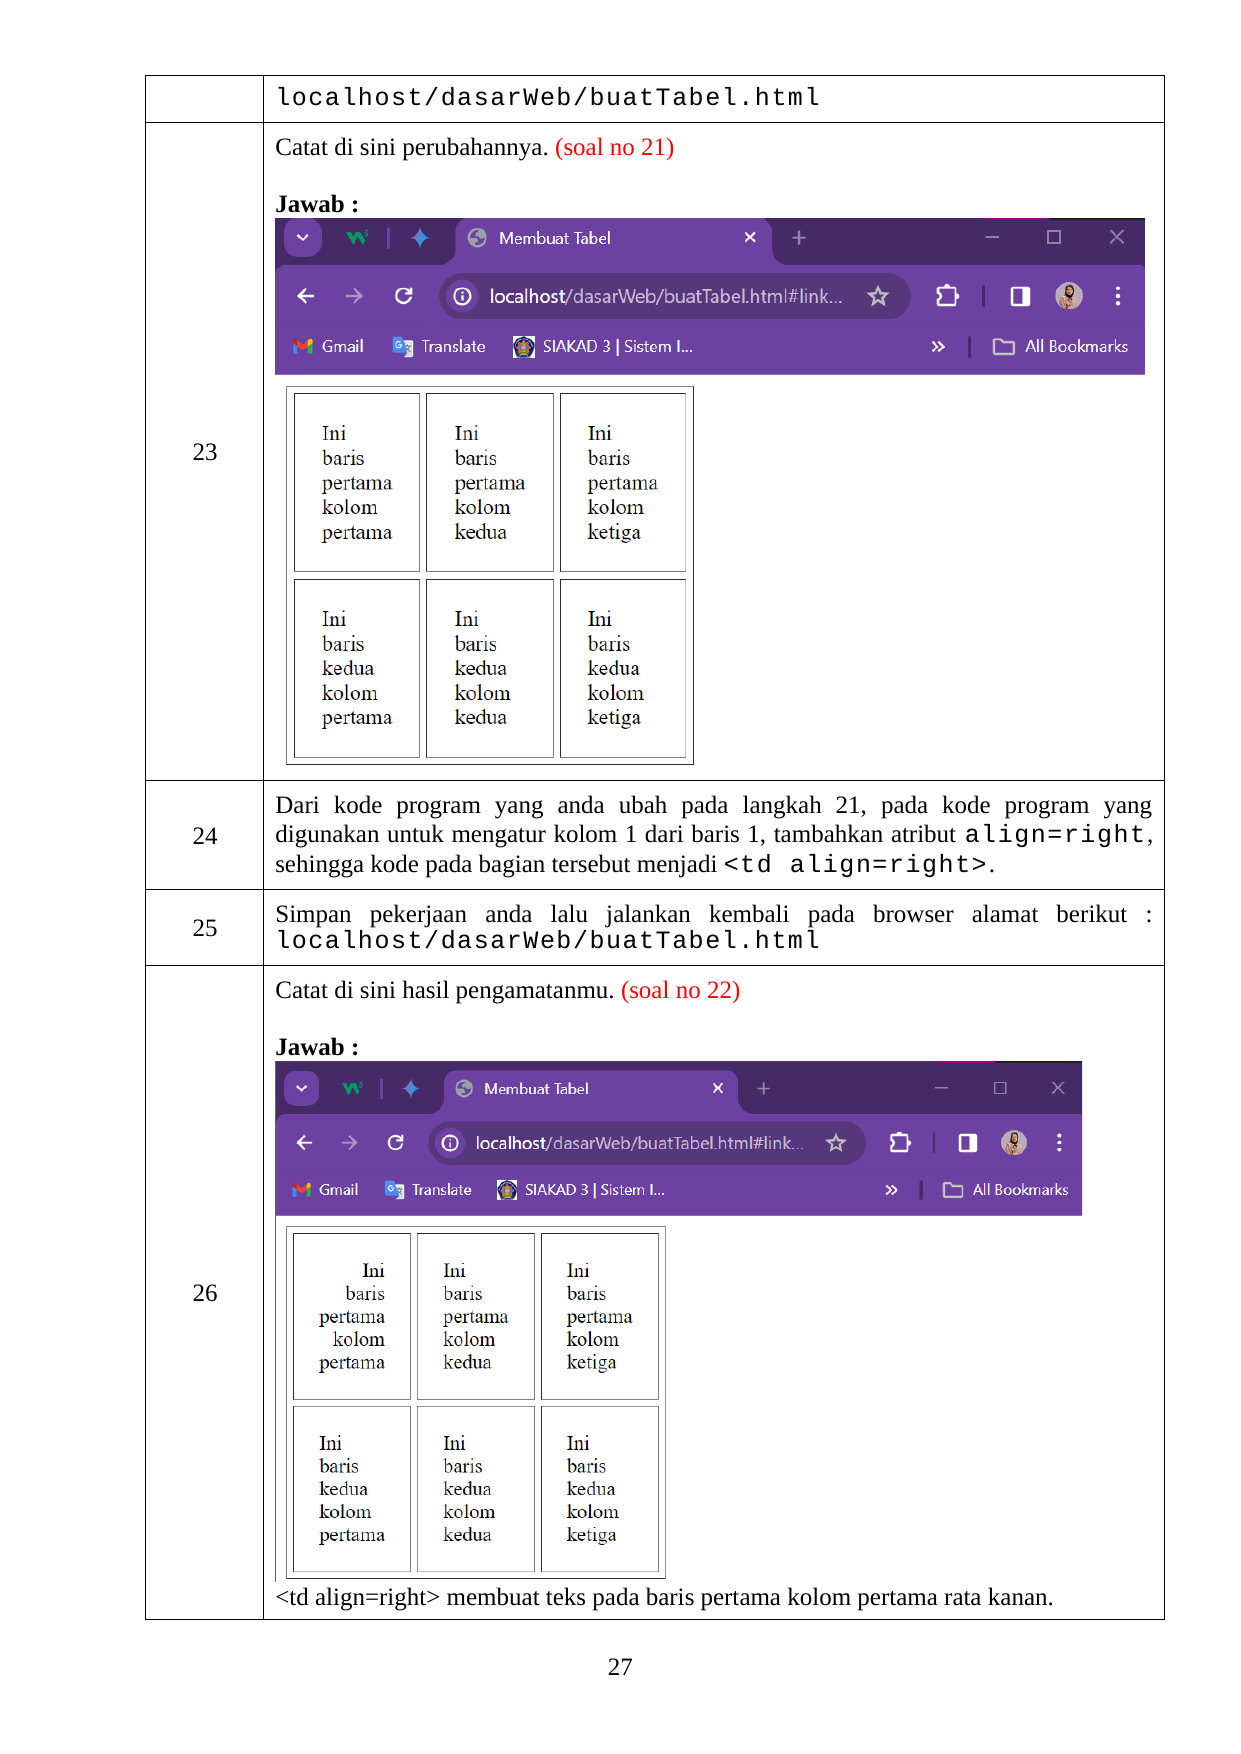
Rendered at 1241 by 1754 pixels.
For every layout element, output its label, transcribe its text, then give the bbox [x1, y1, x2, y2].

picture [275, 1061, 1083, 1582]
table_cell 24 [146, 781, 263, 889]
table_cell 26 [146, 966, 263, 1619]
table_cell Dari kode program yang anda ubah pada langkah 21, pada kode program yang digunakan untuk mengatur kolom 1 dari baris 1, tambahkan atribut align=right, sehingga kode pada bagian tersebut menjadi <td align=right>. [264, 781, 1164, 889]
table_cell 25 [146, 890, 263, 965]
table_cell Simpan pekerjaan anda lalu jalankan kembali pada browser alamat berikut : localhost/dasarWeb/buatTabel.html [264, 890, 1164, 965]
table_cell Catat di sini hasil pengamatanmu. (soal no 22) Jawab : <td align=right> membuat teks pada baris pertama kolom pertama rata kanan. [264, 966, 1164, 1619]
picture [275, 218, 1145, 772]
table_cell 22 [146, 76, 263, 122]
table_cell Catat di sini perubahannya. (soal no 21) Jawab : [264, 123, 1164, 780]
table_cell 23 [146, 123, 263, 780]
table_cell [264, 76, 1164, 122]
